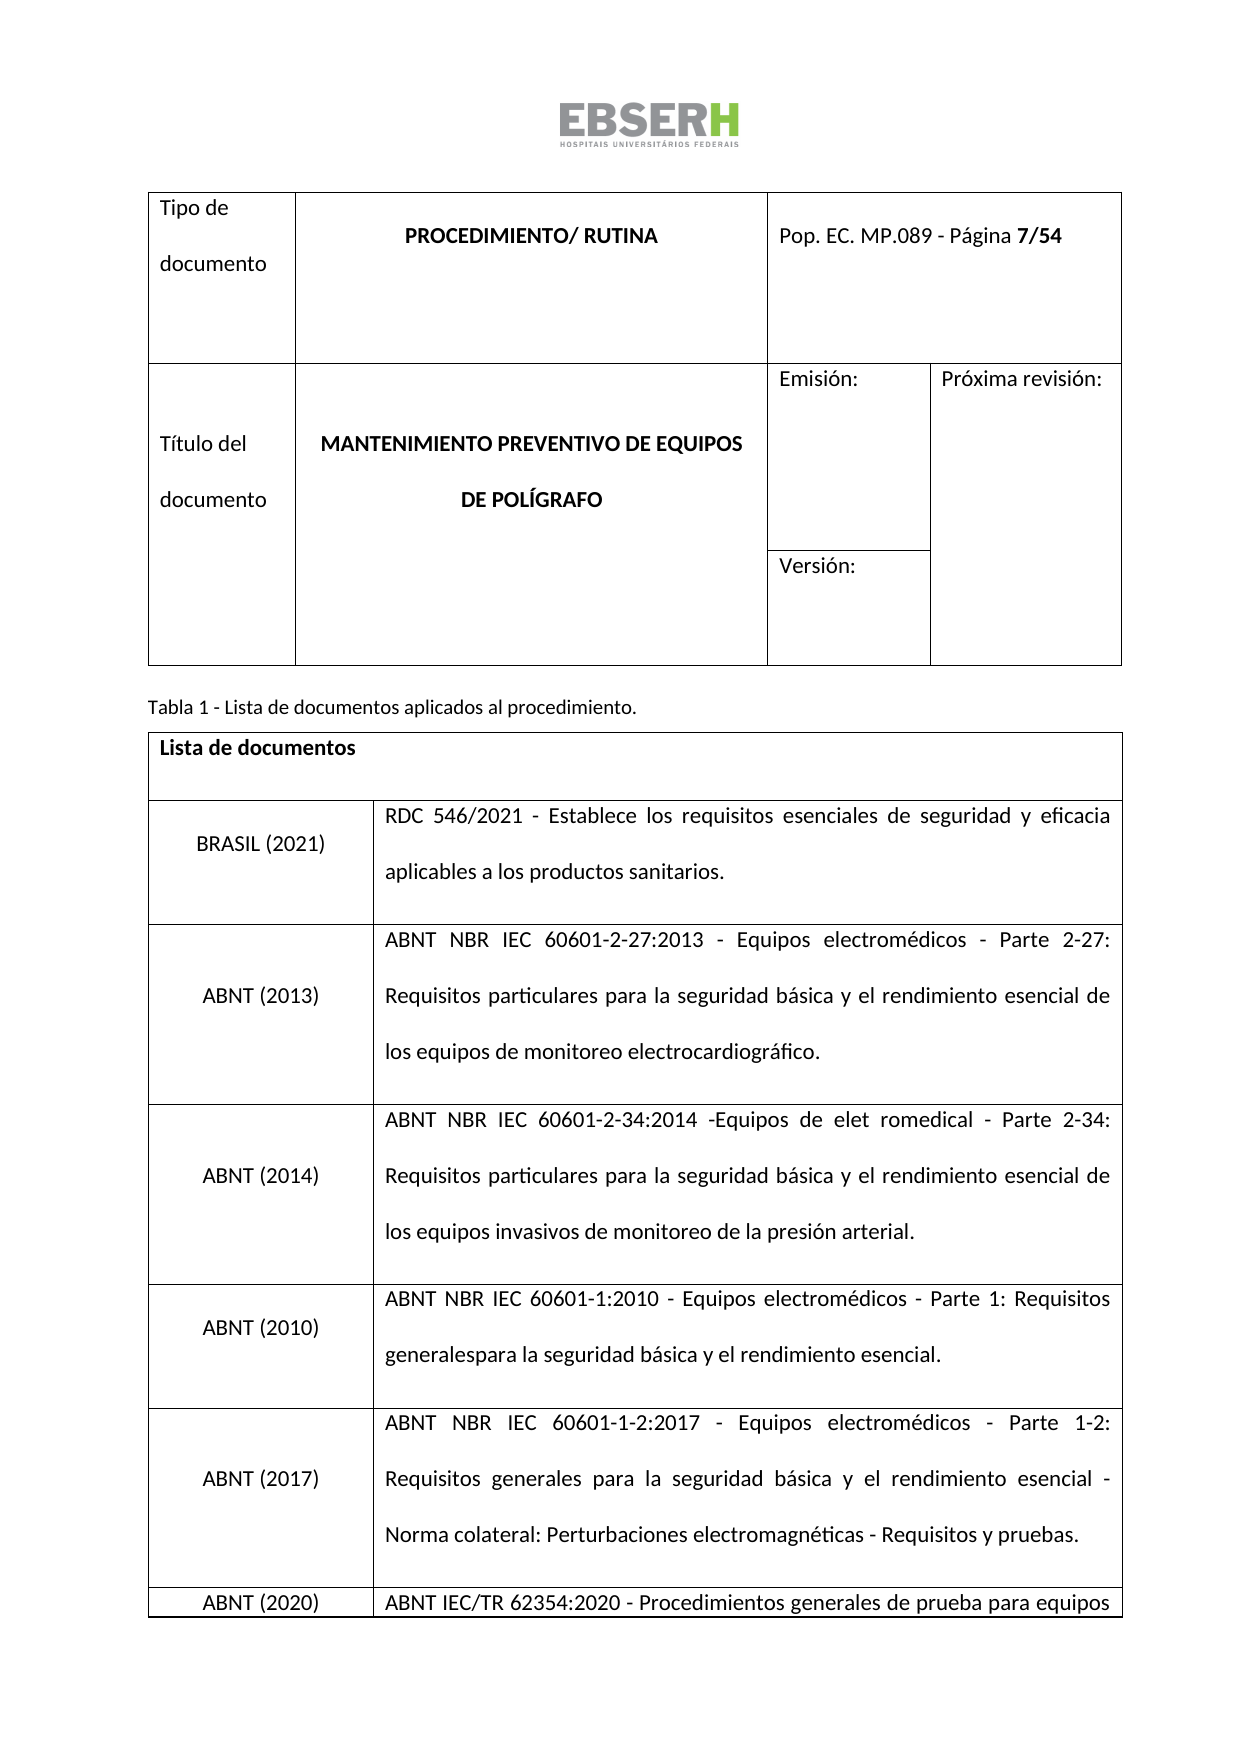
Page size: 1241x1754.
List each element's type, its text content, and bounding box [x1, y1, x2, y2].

table_cell ABNT NBR IEC 60601-1-2:2017 - Equipos electromédicos - Parte 1-2: Requisitos generales para la seguridad básica y el rendimiento esencial - Norma colateral: Perturbaciones electromagnéticas - Requisitos y pruebas. [374, 1409, 1122, 1587]
table_cell ABNT NBR IEC 60601-1:2010 - Equipos electromédicos - Parte 1: Requisitos generalespara la seguridad básica y el rendimiento esencial. [374, 1285, 1122, 1407]
table_cell ABNT (2020) [149, 1588, 373, 1616]
table_cell ABNT IEC/TR 62354:2020 - Procedimientos generales de prueba para equipos electromédicos. [374, 1588, 1122, 1616]
table_cell ABNT (2014) [149, 1105, 373, 1283]
table_cell ABNT NBR IEC 60601-2-34:2014 -Equipos de elet romedical - Parte 2-34: Requisitos particulares para la seguridad básica y el rendimiento esencial de los equipos invasivos de monitoreo de la presión arterial. [374, 1105, 1122, 1283]
table_header Lista de documentos [149, 733, 1122, 800]
picture [558, 101, 741, 147]
text Tabla 1 - Lista de documentos aplicados al procedimiento. [148, 694, 1152, 719]
table_cell BRASIL (2021) [149, 801, 373, 924]
table_cell ABNT NBR IEC 60601-2-27:2013 - Equipos electromédicos - Parte 2-27: Requisitos particulares para la seguridad básica y el rendimiento esencial de los equipos de monitoreo electrocardiográfico. [374, 925, 1122, 1104]
table_cell ABNT (2010) [149, 1285, 373, 1407]
table_cell ABNT (2017) [149, 1409, 373, 1587]
table_cell ABNT (2013) [149, 925, 373, 1104]
table_cell RDC 546/2021 - Establece los requisitos esenciales de seguridad y eficacia aplicables a los productos sanitarios. [374, 801, 1122, 924]
